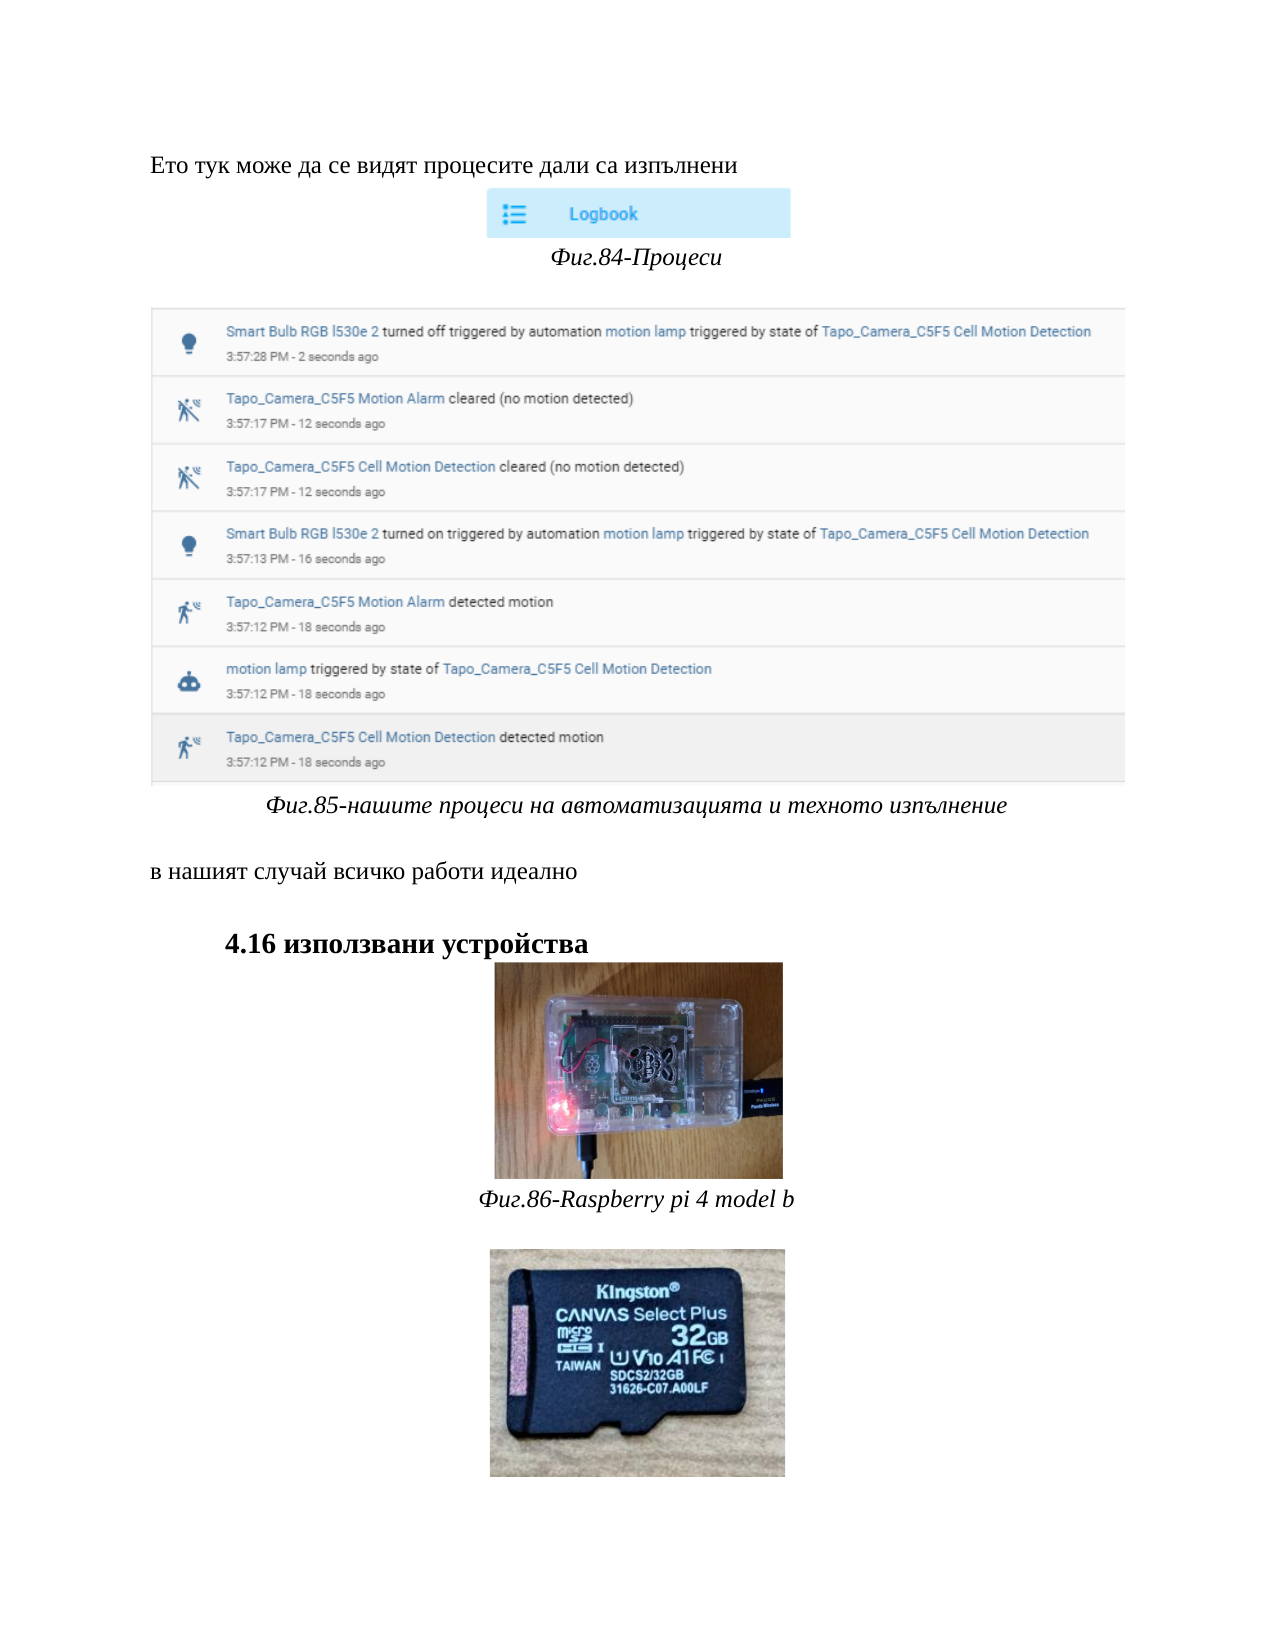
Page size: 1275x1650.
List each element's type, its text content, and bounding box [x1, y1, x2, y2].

text 4.16 използвани устройства [150, 926, 1125, 960]
picture [495, 963, 782, 1179]
picture [150, 307, 1125, 786]
text Фиг.86-Raspberry pi 4 model b [150, 1184, 1125, 1212]
text в нашият случай всичко работи идеално [150, 856, 1125, 885]
picture [484, 183, 791, 238]
text Ето тук може да се видят процесите дали са изпълнени [150, 150, 1125, 179]
text Фиг.84-Процеси [150, 242, 1125, 271]
text Фиг.85-нашите процеси на автоматизацията и техното изпълнение [150, 790, 1125, 819]
